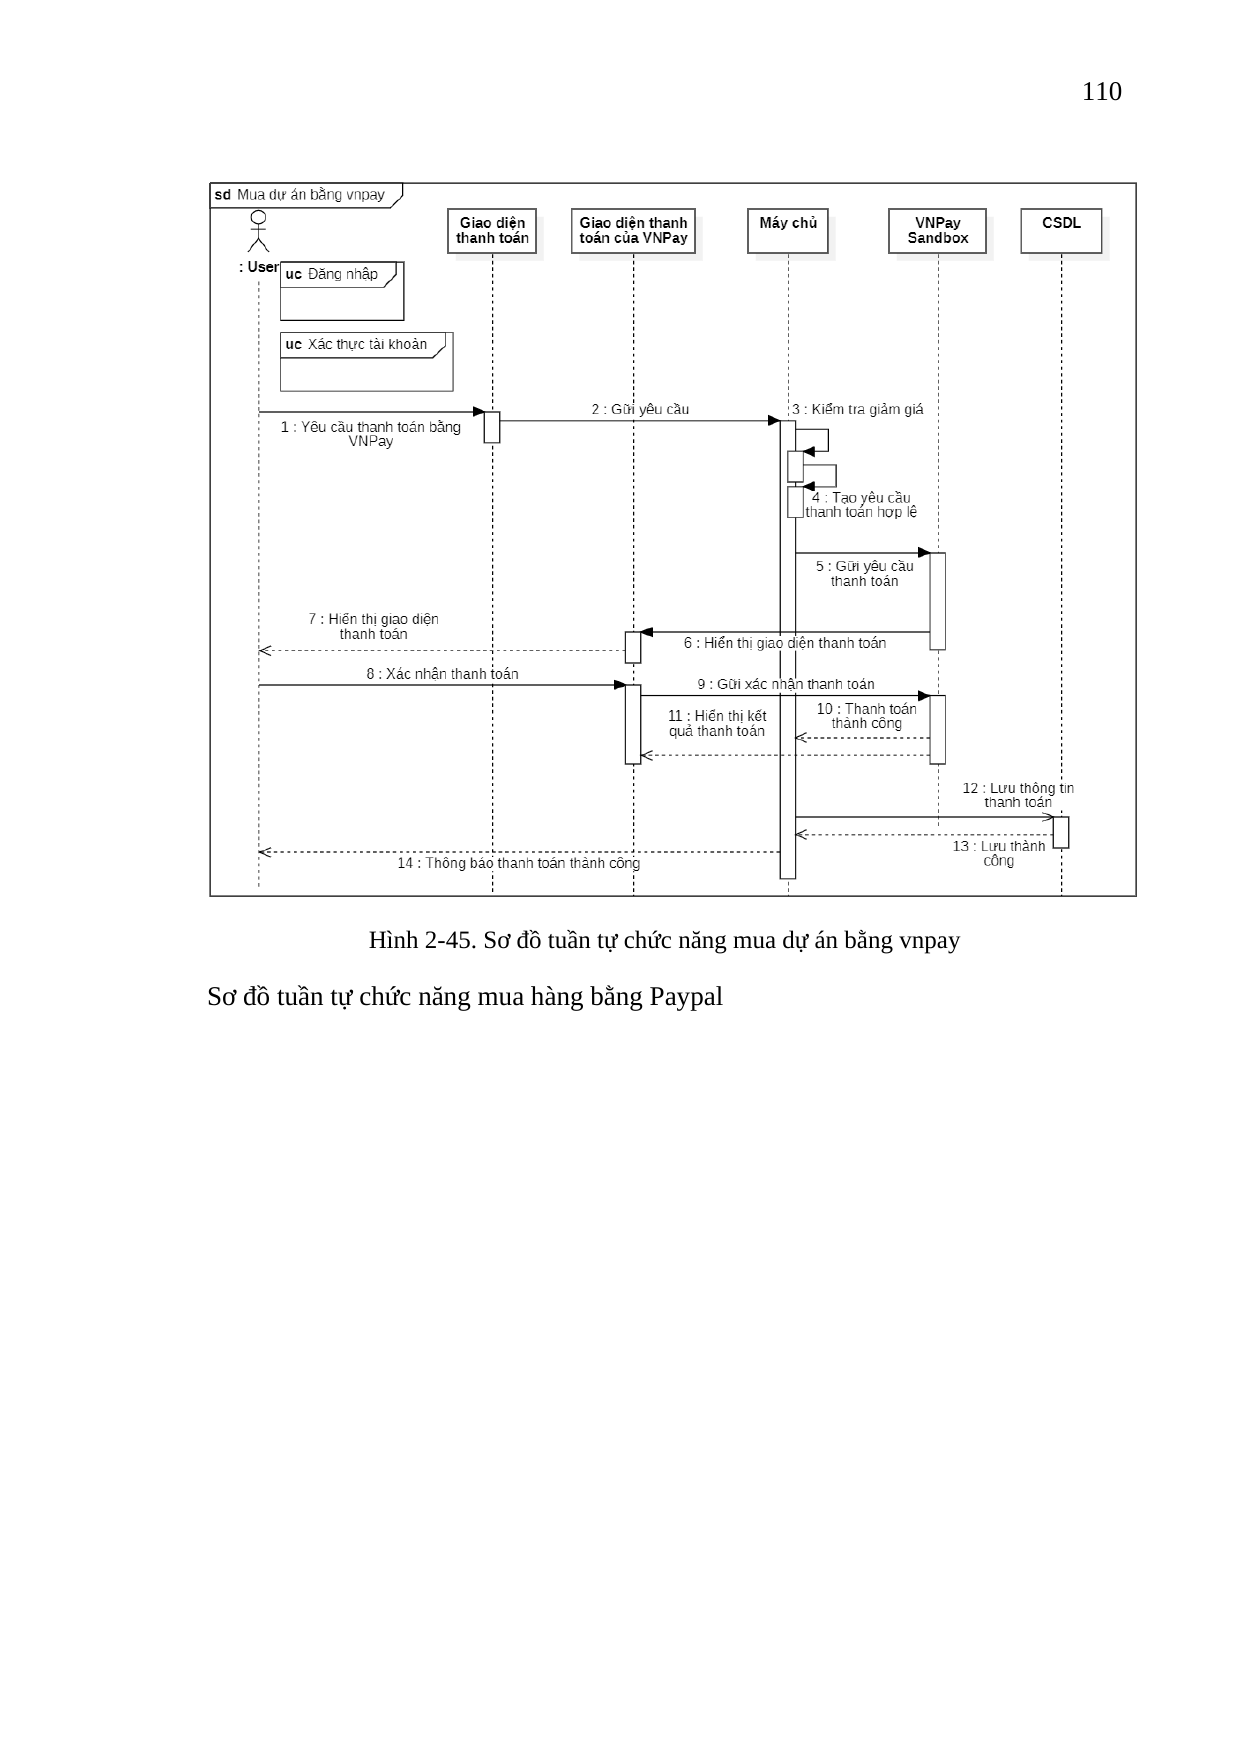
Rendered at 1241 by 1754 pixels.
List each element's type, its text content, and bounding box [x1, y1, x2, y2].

text Hình 2-45. Sơ đồ tuần tự chức năng mua dự án bằng vnpay [207, 925, 1122, 954]
picture [206, 177, 1140, 902]
text Sơ đồ tuần tự chức năng mua hàng bằng Paypal [207, 980, 1122, 1011]
